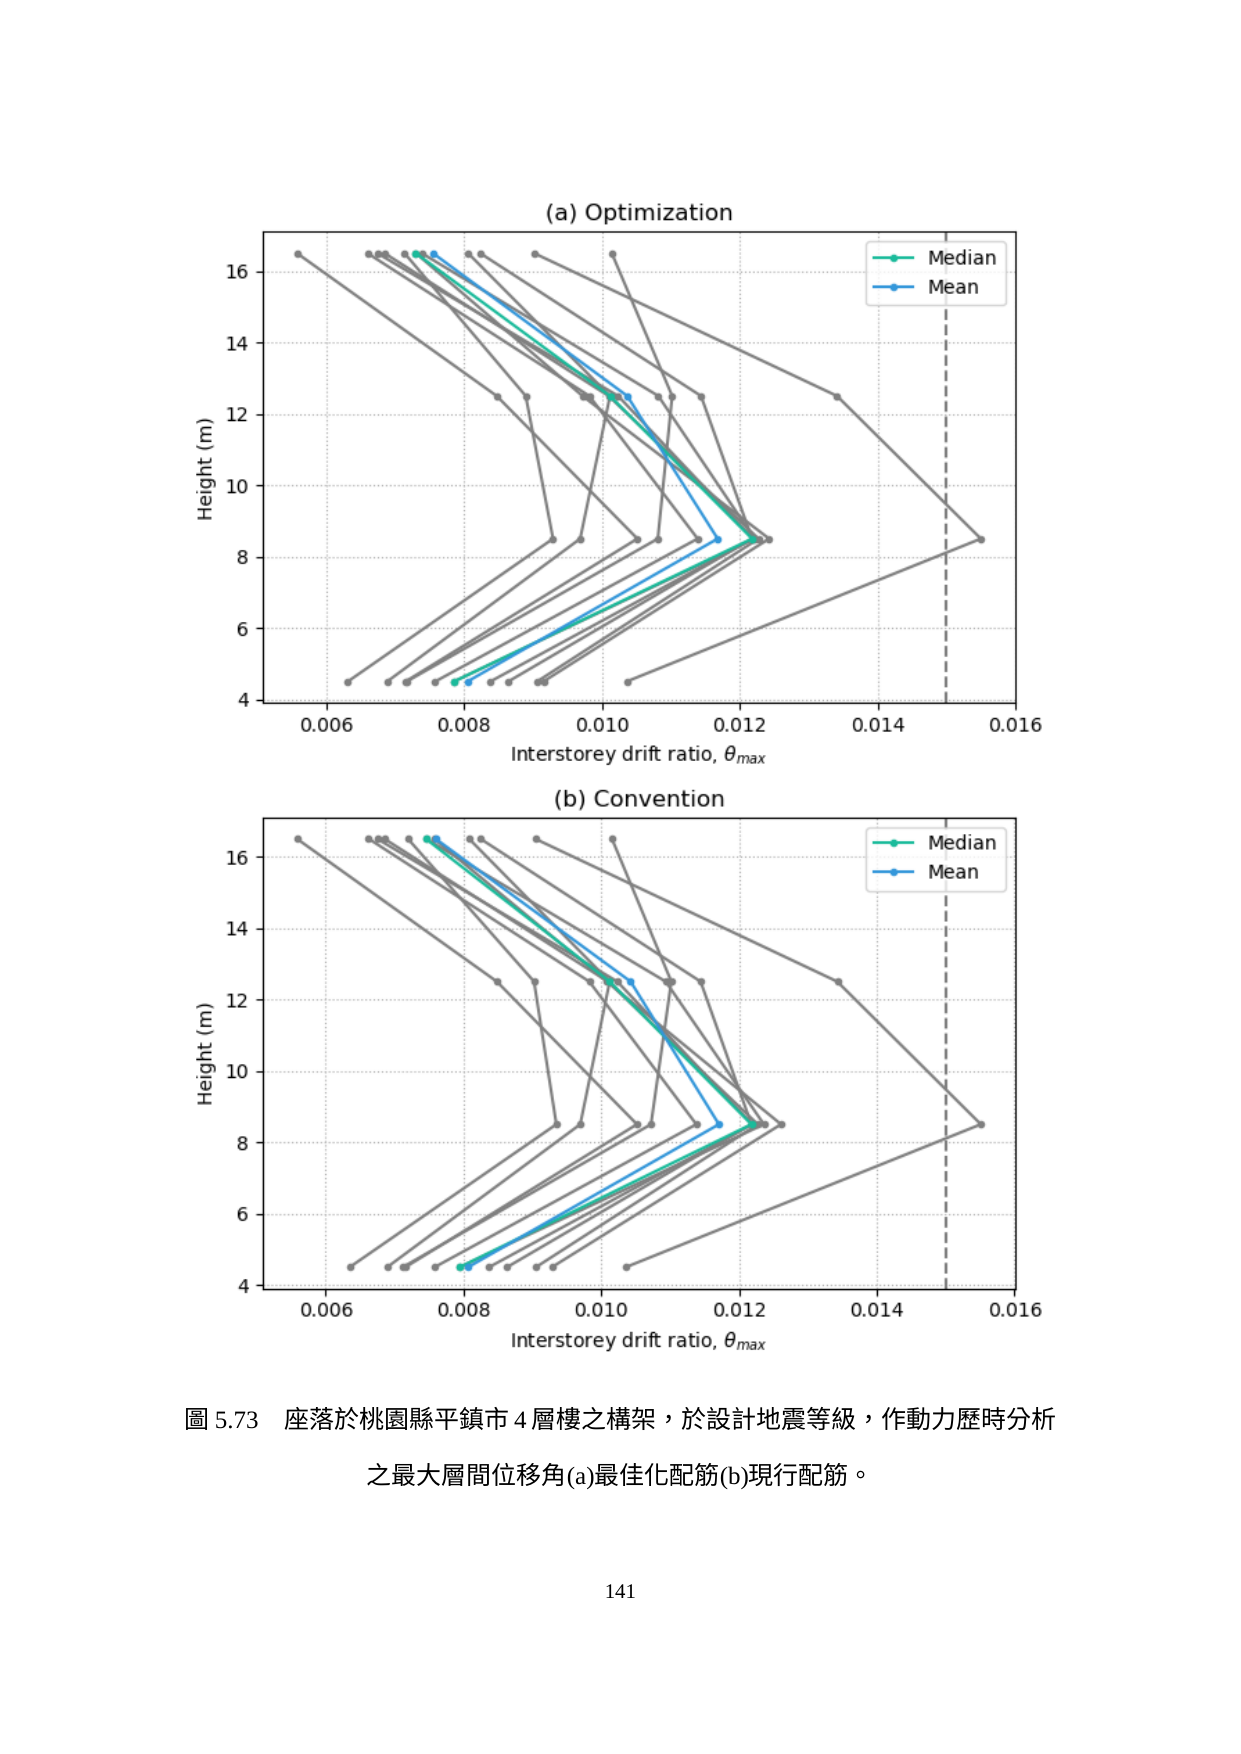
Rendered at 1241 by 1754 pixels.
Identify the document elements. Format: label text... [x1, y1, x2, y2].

picture [177, 184, 1063, 1375]
